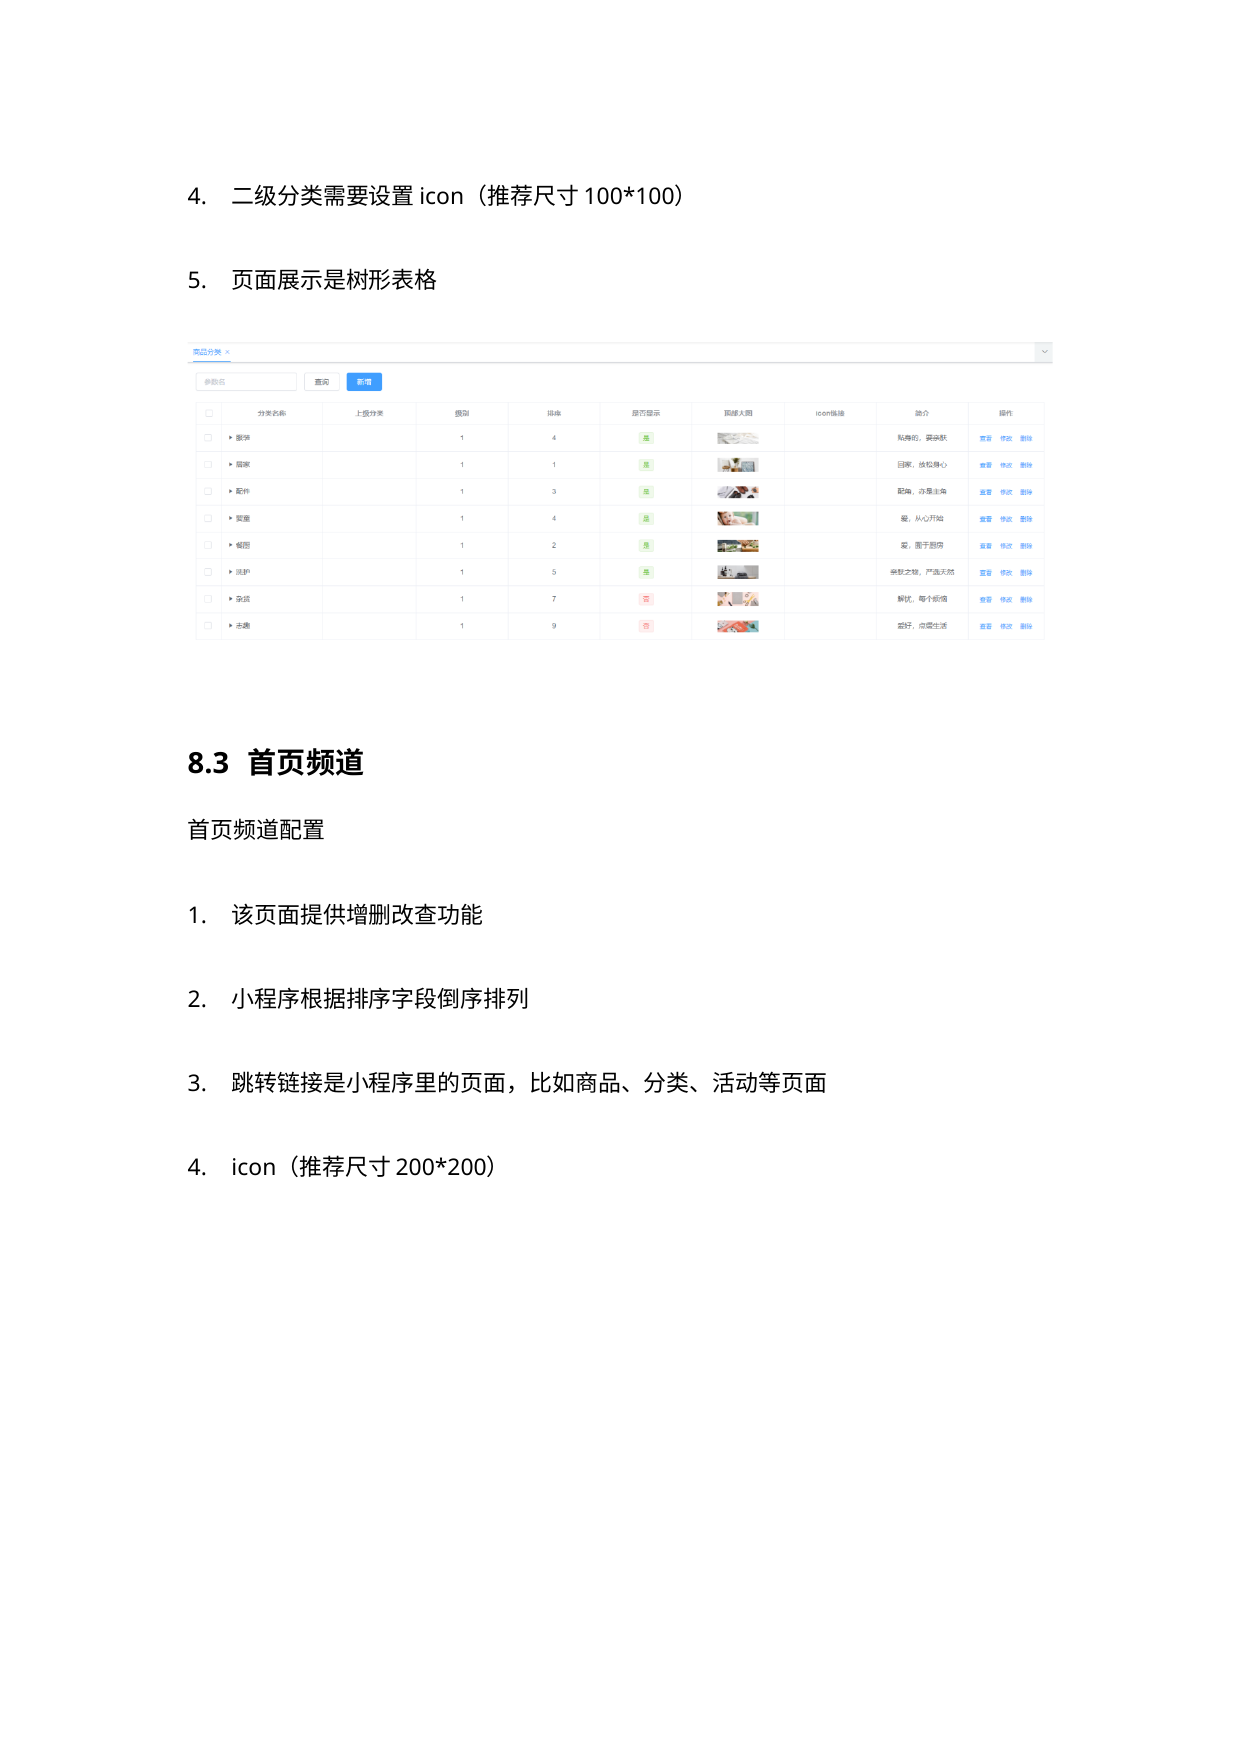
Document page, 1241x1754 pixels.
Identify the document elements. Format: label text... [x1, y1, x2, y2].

list 该页面提供增删改查功能 [187, 881, 1053, 946]
list 二级分类需要设置icon（推荐尺寸100*100） [187, 162, 1053, 227]
list 跳转链接是小程序里的页面，比如商品、分类、活动等页面 [187, 1049, 1053, 1114]
subtitle 首页频道 [187, 728, 1053, 793]
picture [187, 342, 1053, 676]
list 小程序根据排序字段倒序排列 [187, 965, 1053, 1030]
list icon（推荐尺寸200*200） [187, 1133, 1053, 1198]
text 首页频道配置 [187, 796, 1053, 861]
list 页面展示是树形表格 [187, 246, 1053, 311]
